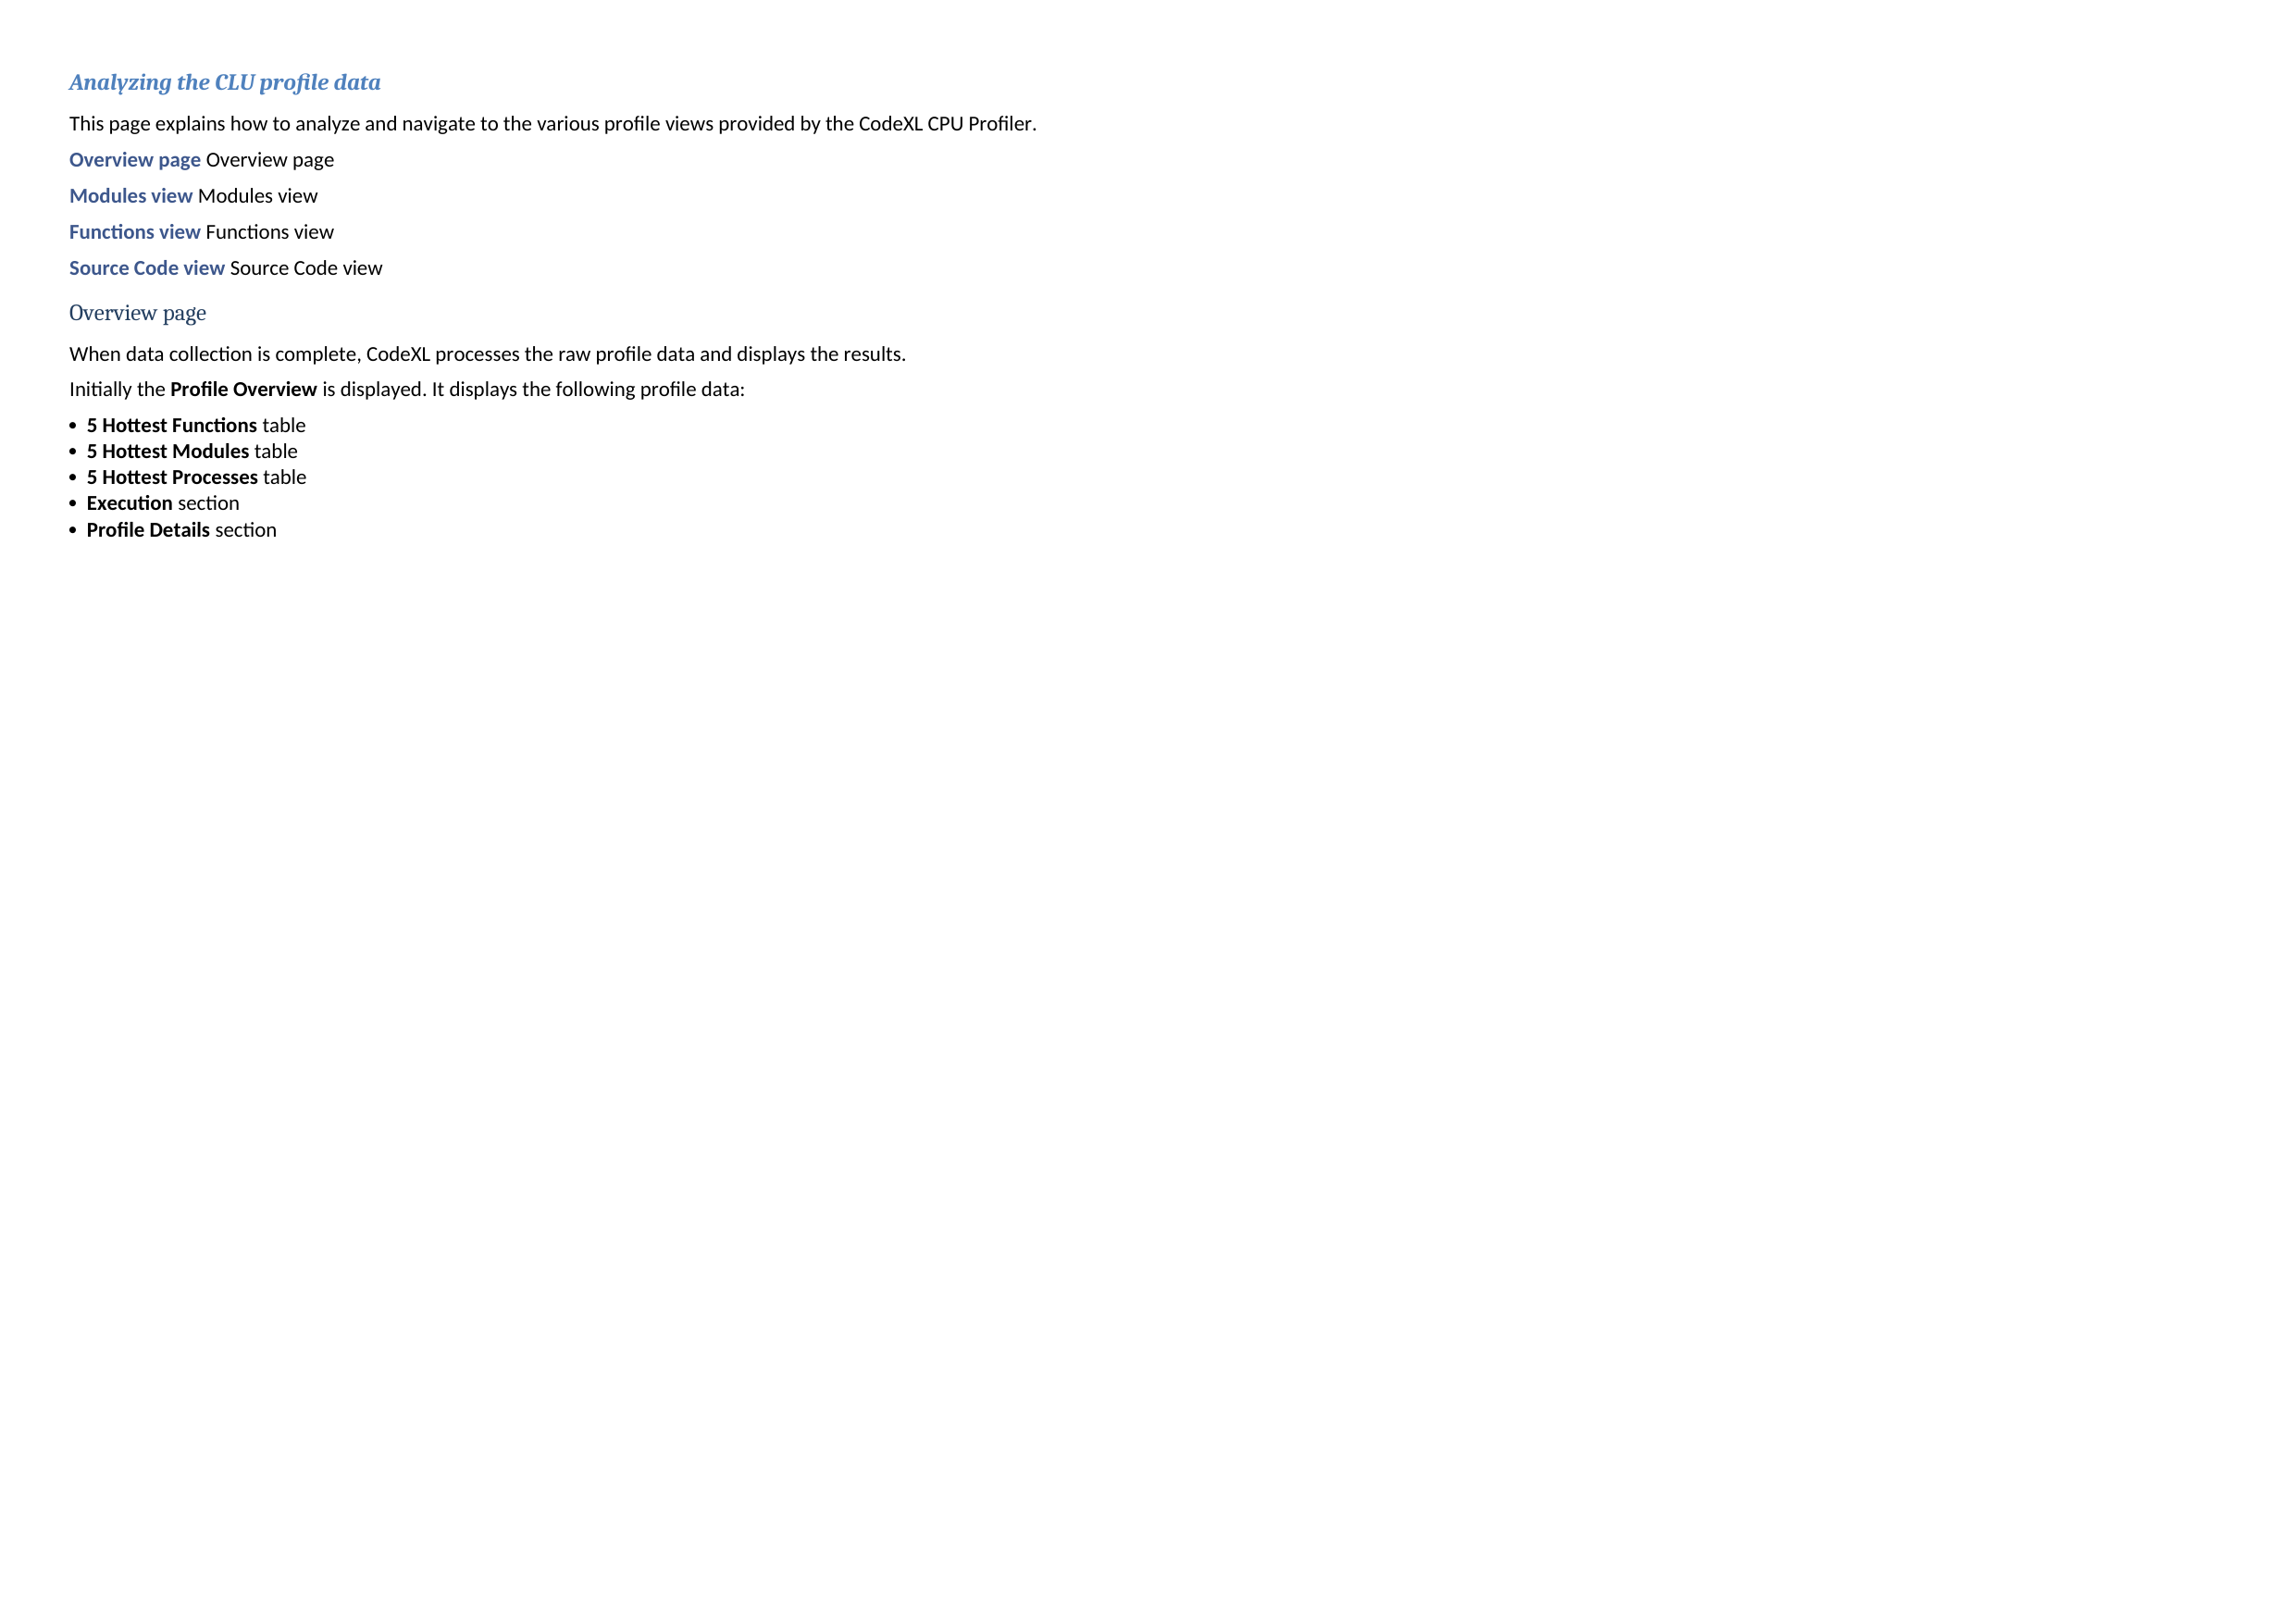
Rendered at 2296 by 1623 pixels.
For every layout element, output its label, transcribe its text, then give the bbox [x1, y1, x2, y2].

subtitle Analyzing the CLU profile data [69, 69, 2226, 96]
text Functions view Functions view [69, 218, 2226, 244]
list 5 Hottest Modules table [69, 438, 2226, 465]
text Overview page Overview page [69, 146, 2226, 172]
text Modules view Modules view [69, 182, 2226, 208]
text Initially the Profile Overview is displayed. It displays the following profile data: [69, 377, 2226, 402]
list Execution section [69, 489, 2226, 516]
subtitle Overview page [69, 300, 2226, 326]
text When data collection is complete, CodeXL processes the raw profile data and displays the results. [69, 341, 2226, 366]
text Source Code view Source Code view [69, 254, 2226, 280]
list Profile Details section [69, 516, 2226, 542]
text This page explains how to analyze and navigate to the various profile views provided by the CodeXL CPU Profiler. [69, 110, 2226, 136]
list 5 Hottest Processes table [69, 465, 2226, 489]
list 5 Hottest Functions table [69, 413, 2226, 438]
